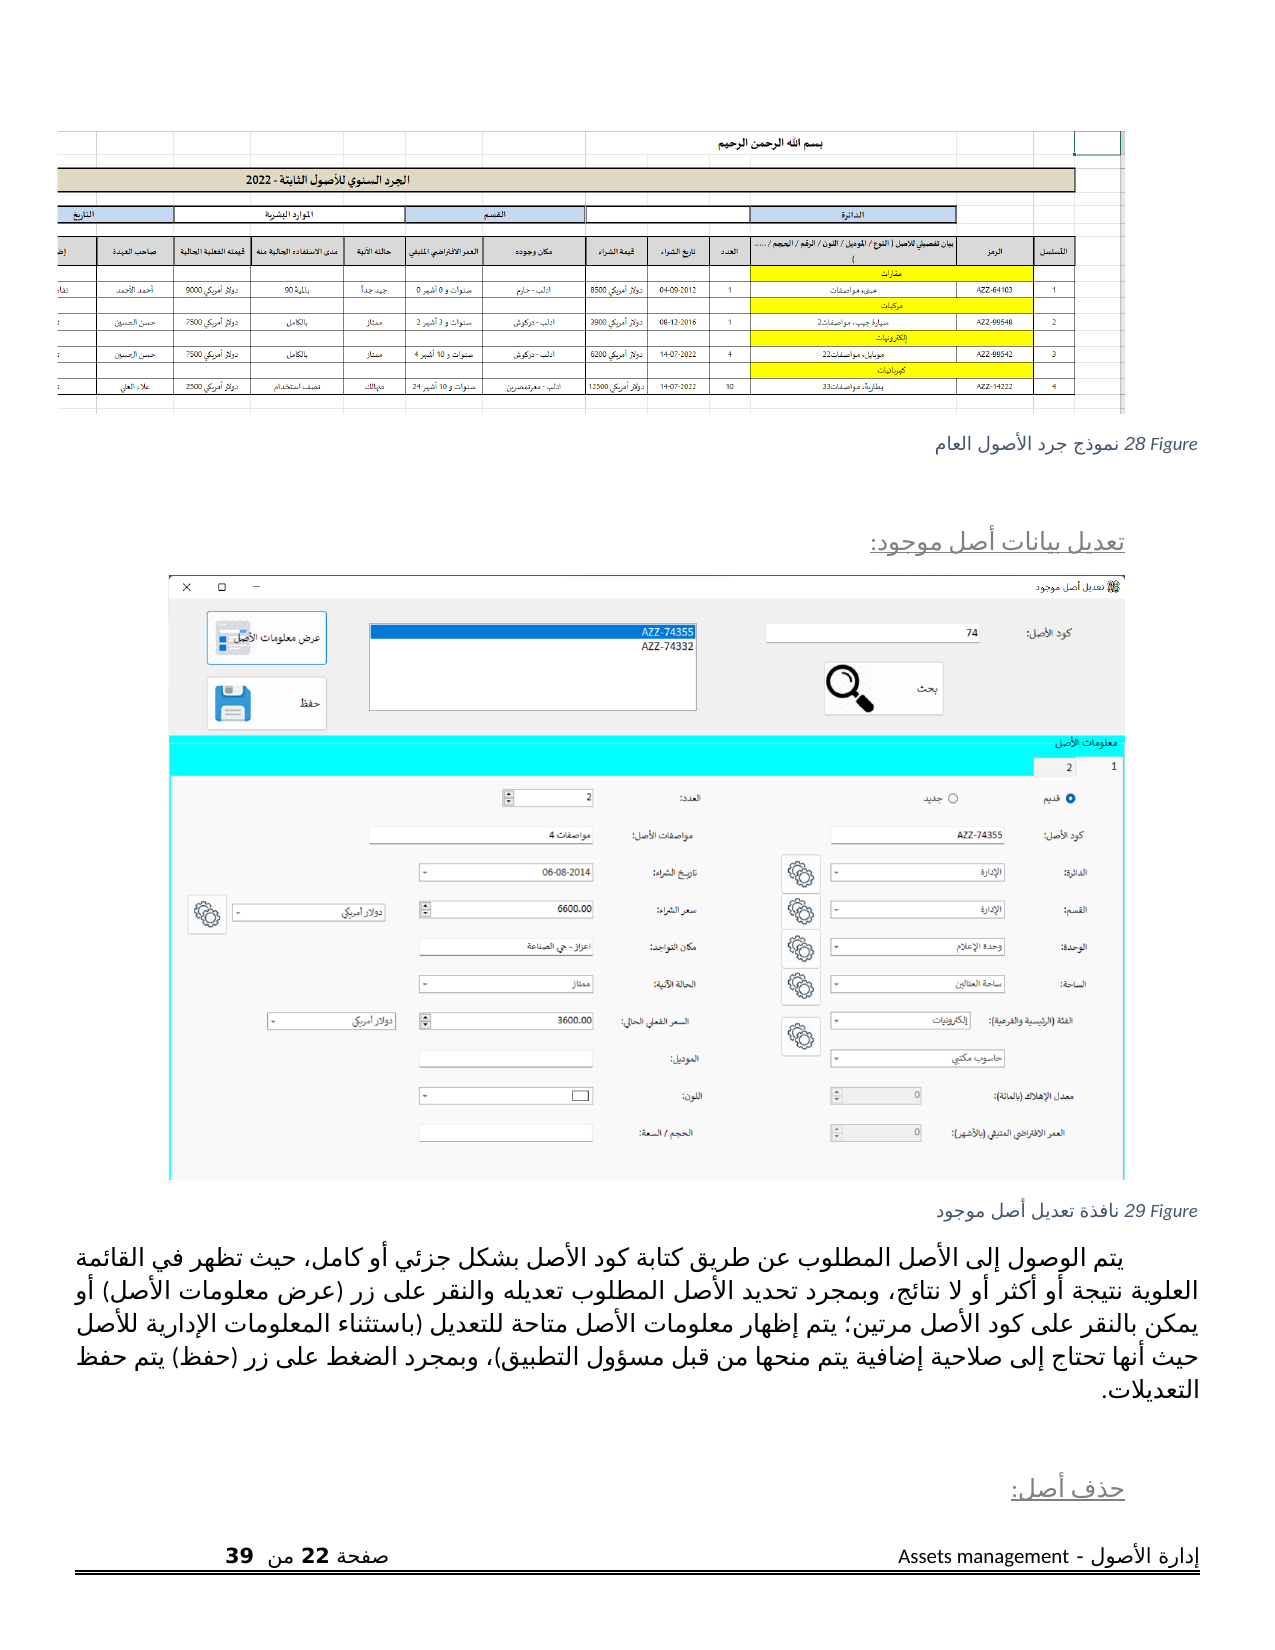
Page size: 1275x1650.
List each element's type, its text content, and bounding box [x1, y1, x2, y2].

picture [168, 575, 1125, 1180]
subtitle تعديل بيانات أصل موجود: [75, 526, 1200, 556]
picture [57, 131, 1125, 414]
text يتم الوصول إلى الأصل المطلوب عن طريق كتابة كود الأصل بشكل جزئي أو كامل، حيث تظهر في القائمة العلوية نتيجة أو أكثر أو لا نتائج، وبمجرد تحديد الأصل المطلوب تعديله والنقر على زر (عرض معلومات الأصل) أو يمكن بالنقر على كود الأصل مرتين؛ يتم إظهار معلومات الأصل متاحة للتعديل (باستثناء المعلومات الإدارية للأصل حيث أنها تحتاج إلى صلاحية إضافية يتم منحها من قبل مسؤول التطبيق)، وبمجرد الضغط على زر (حفظ) يتم حفظ التعديلات. [75, 1242, 1200, 1405]
text Figure 28 نموذج جرد الأصول العام [75, 432, 1200, 455]
text Figure 29 نافذة تعديل أصل موجود [75, 1199, 1200, 1222]
subtitle حذف أصل: [75, 1473, 1200, 1504]
